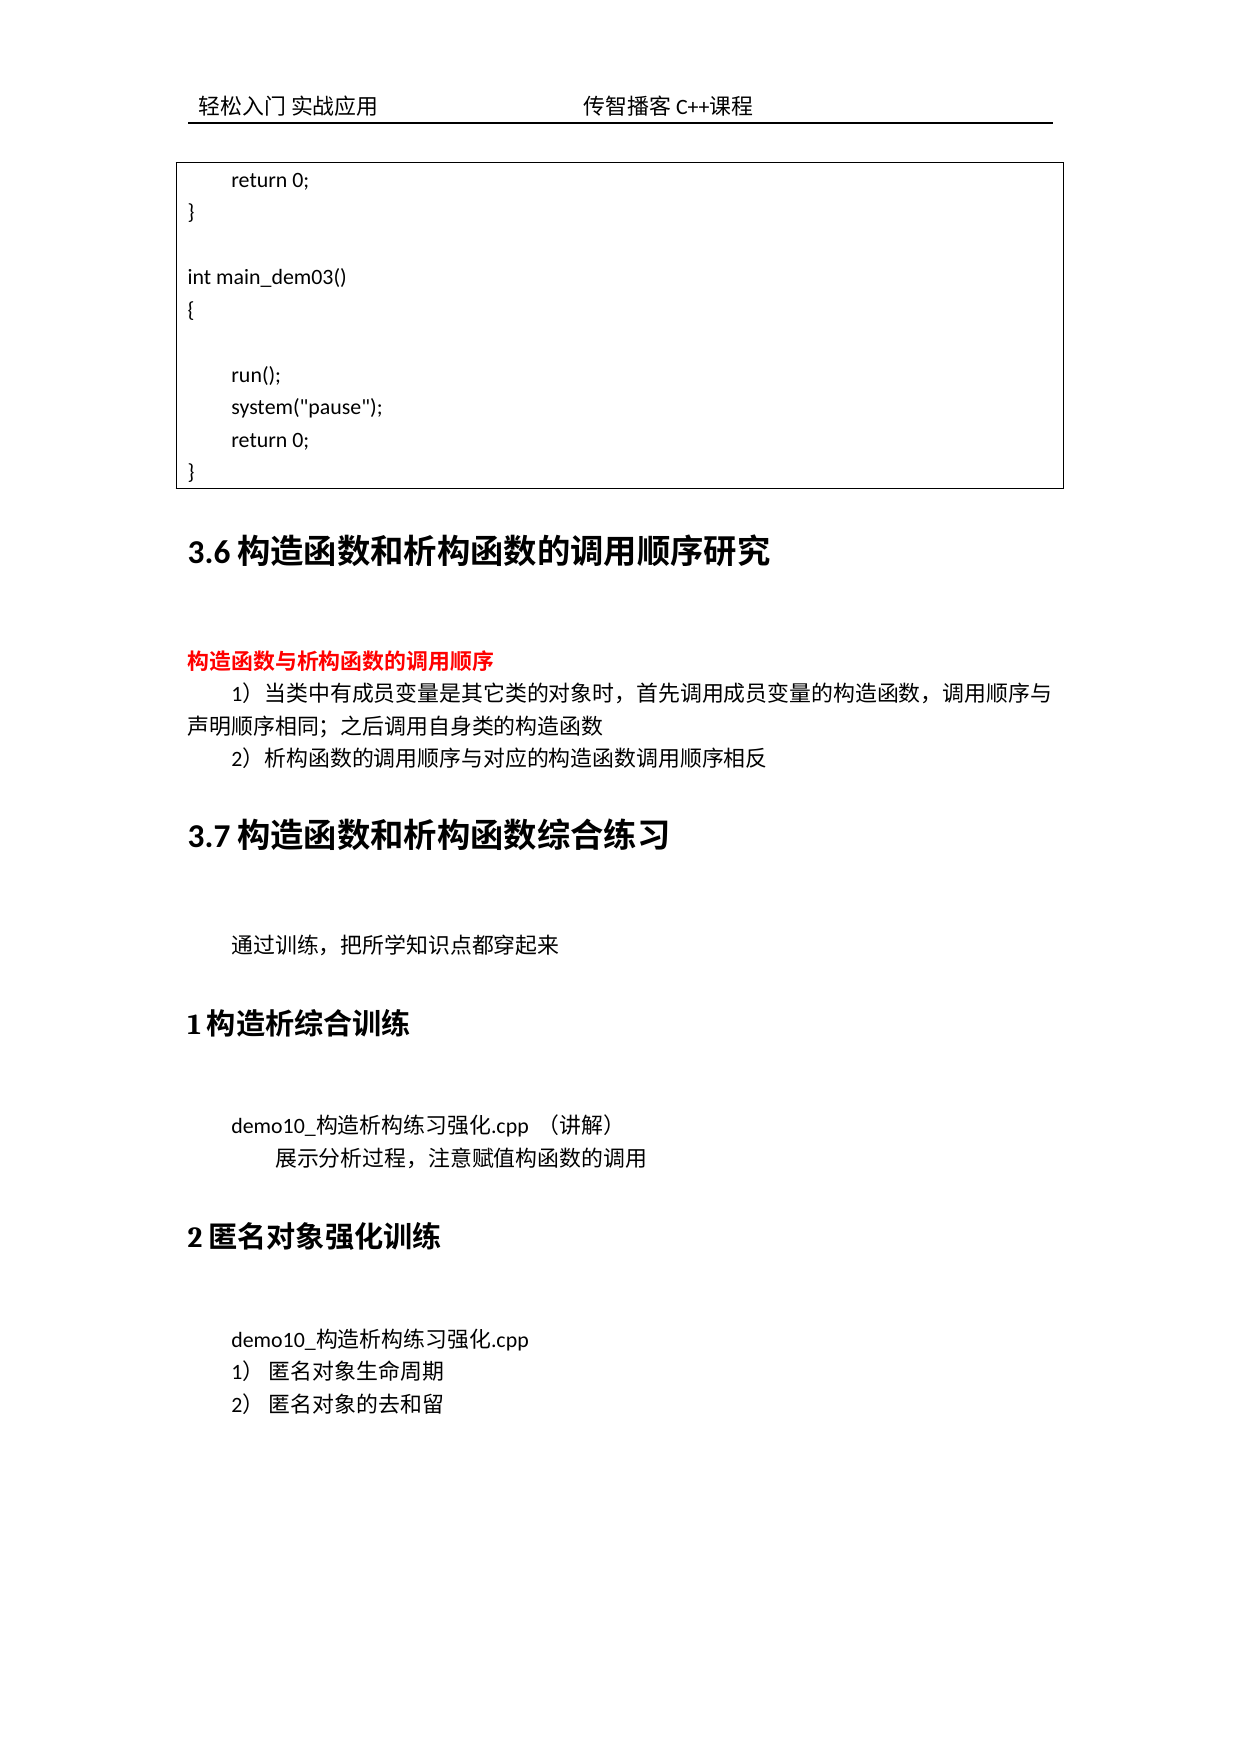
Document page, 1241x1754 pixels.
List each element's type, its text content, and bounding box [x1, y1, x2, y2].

text 通过训练，把所学知识点都穿起来 [187, 928, 1053, 960]
text 2）析构函数的调用顺序与对应的构造函数调用顺序相反 [187, 741, 1053, 773]
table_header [177, 163, 1063, 488]
text 展示分析过程，注意赋值构函数的调用 [187, 1141, 1053, 1173]
text demo10_构造析构练习强化.cpp （讲解） [187, 1108, 1053, 1141]
list 匿名对象生命周期 [231, 1354, 1053, 1386]
subtitle 1构造析综合训练 [187, 989, 1053, 1054]
text 1）当类中有成员变量是其它类的对象时，首先调用成员变量的构造函数，调用顺序与声明顺序相同；之后调用自身类的构造函数 [187, 676, 1053, 741]
text 构造函数与析构函数的调用顺序 [187, 643, 1053, 676]
subtitle 3.7构造函数和析构函数综合练习 [187, 800, 1053, 865]
text demo10_构造析构练习强化.cpp [187, 1321, 1053, 1354]
subtitle 3.6构造函数和析构函数的调用顺序研究 [187, 516, 1053, 581]
subtitle 2匿名对象强化训练 [187, 1202, 1053, 1267]
list 匿名对象的去和留 [231, 1386, 1053, 1419]
